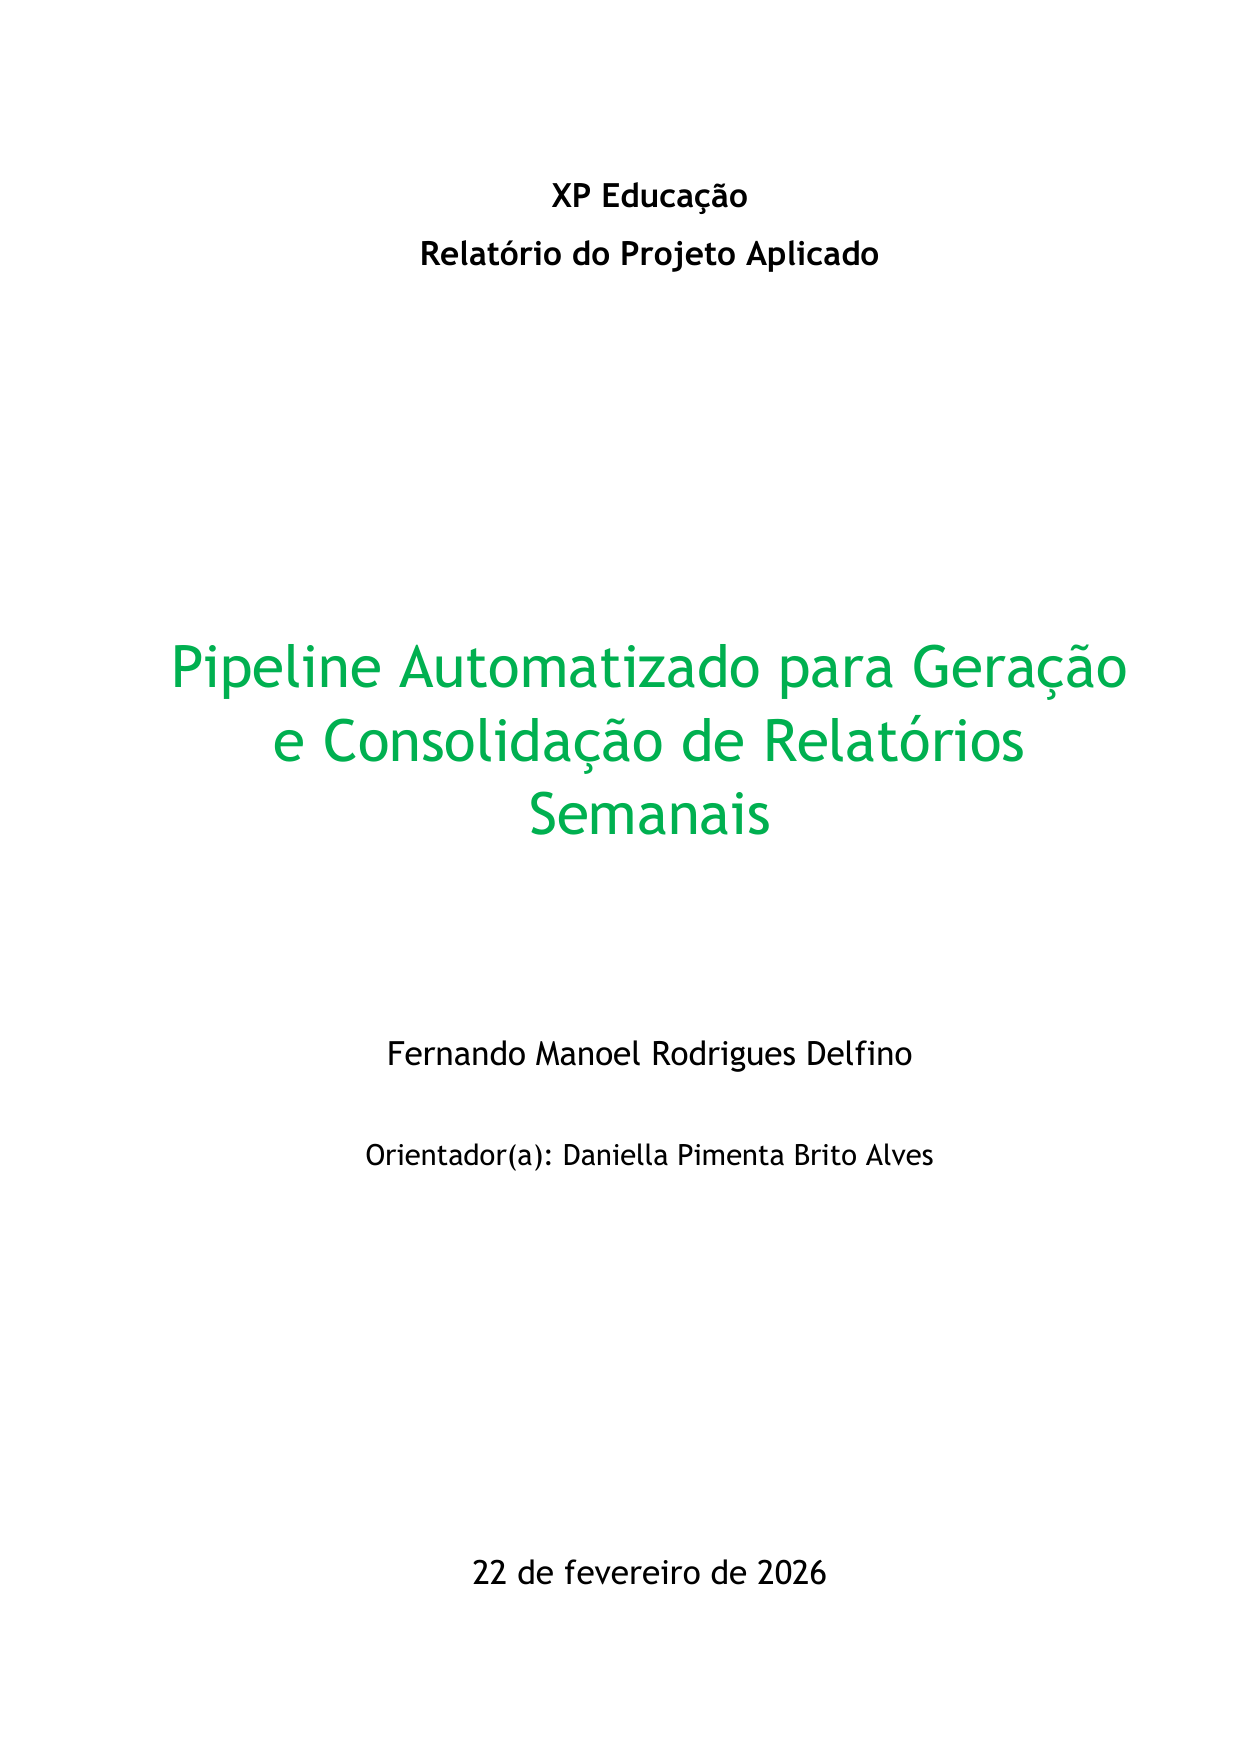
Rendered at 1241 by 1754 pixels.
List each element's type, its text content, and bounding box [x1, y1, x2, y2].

text Pipeline Automatizado para Geração e Consolidação de Relatórios Semanais [148, 633, 1152, 847]
text XP Educação [148, 176, 1152, 215]
text Relatório do Projeto Aplicado [148, 234, 1152, 273]
text 22 de fevereiro de 2026 [148, 1553, 1152, 1592]
text Orientador(a): Daniella Pimenta Brito Alves [148, 1137, 1152, 1171]
text Fernando Manoel Rodrigues Delfino [148, 1034, 1152, 1072]
